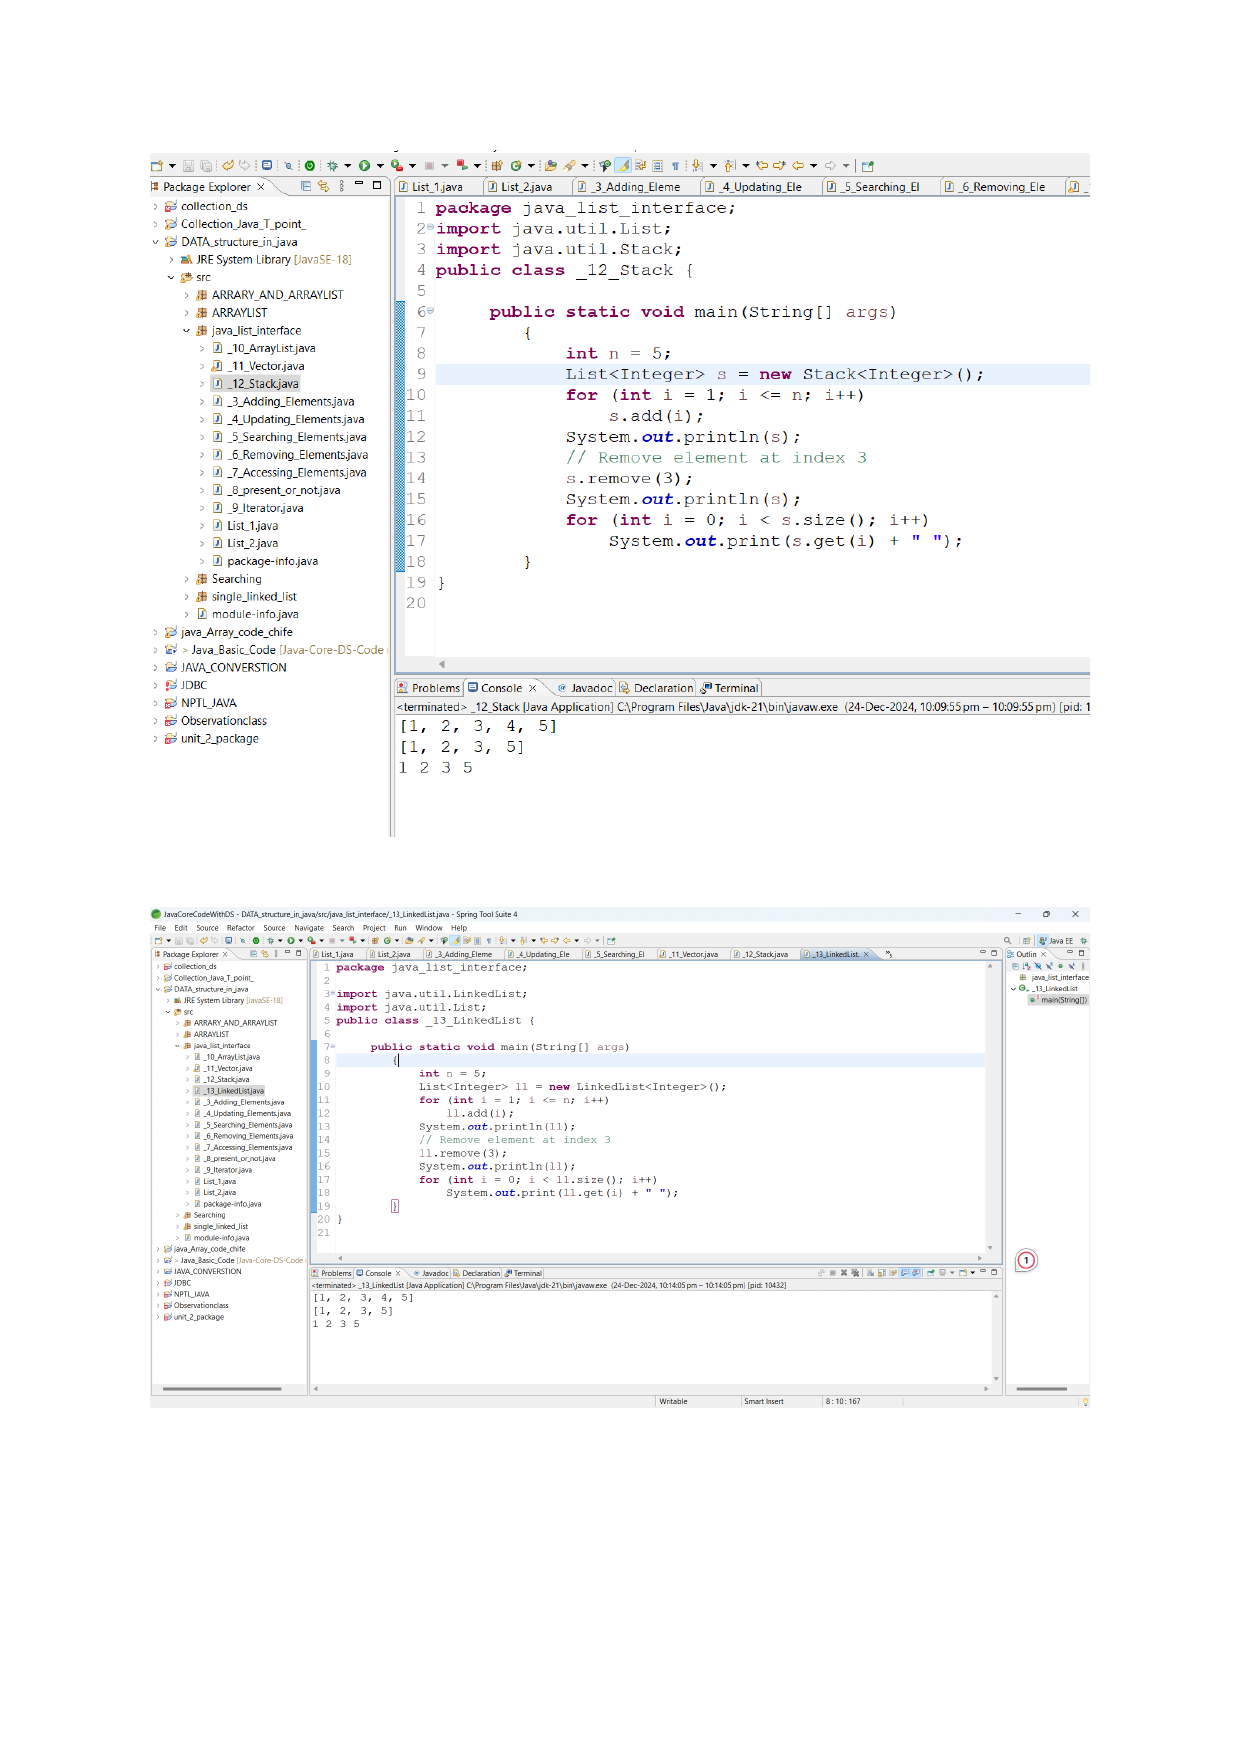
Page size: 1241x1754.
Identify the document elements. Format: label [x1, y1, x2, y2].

picture [150, 907, 1091, 1408]
picture [150, 150, 1091, 837]
